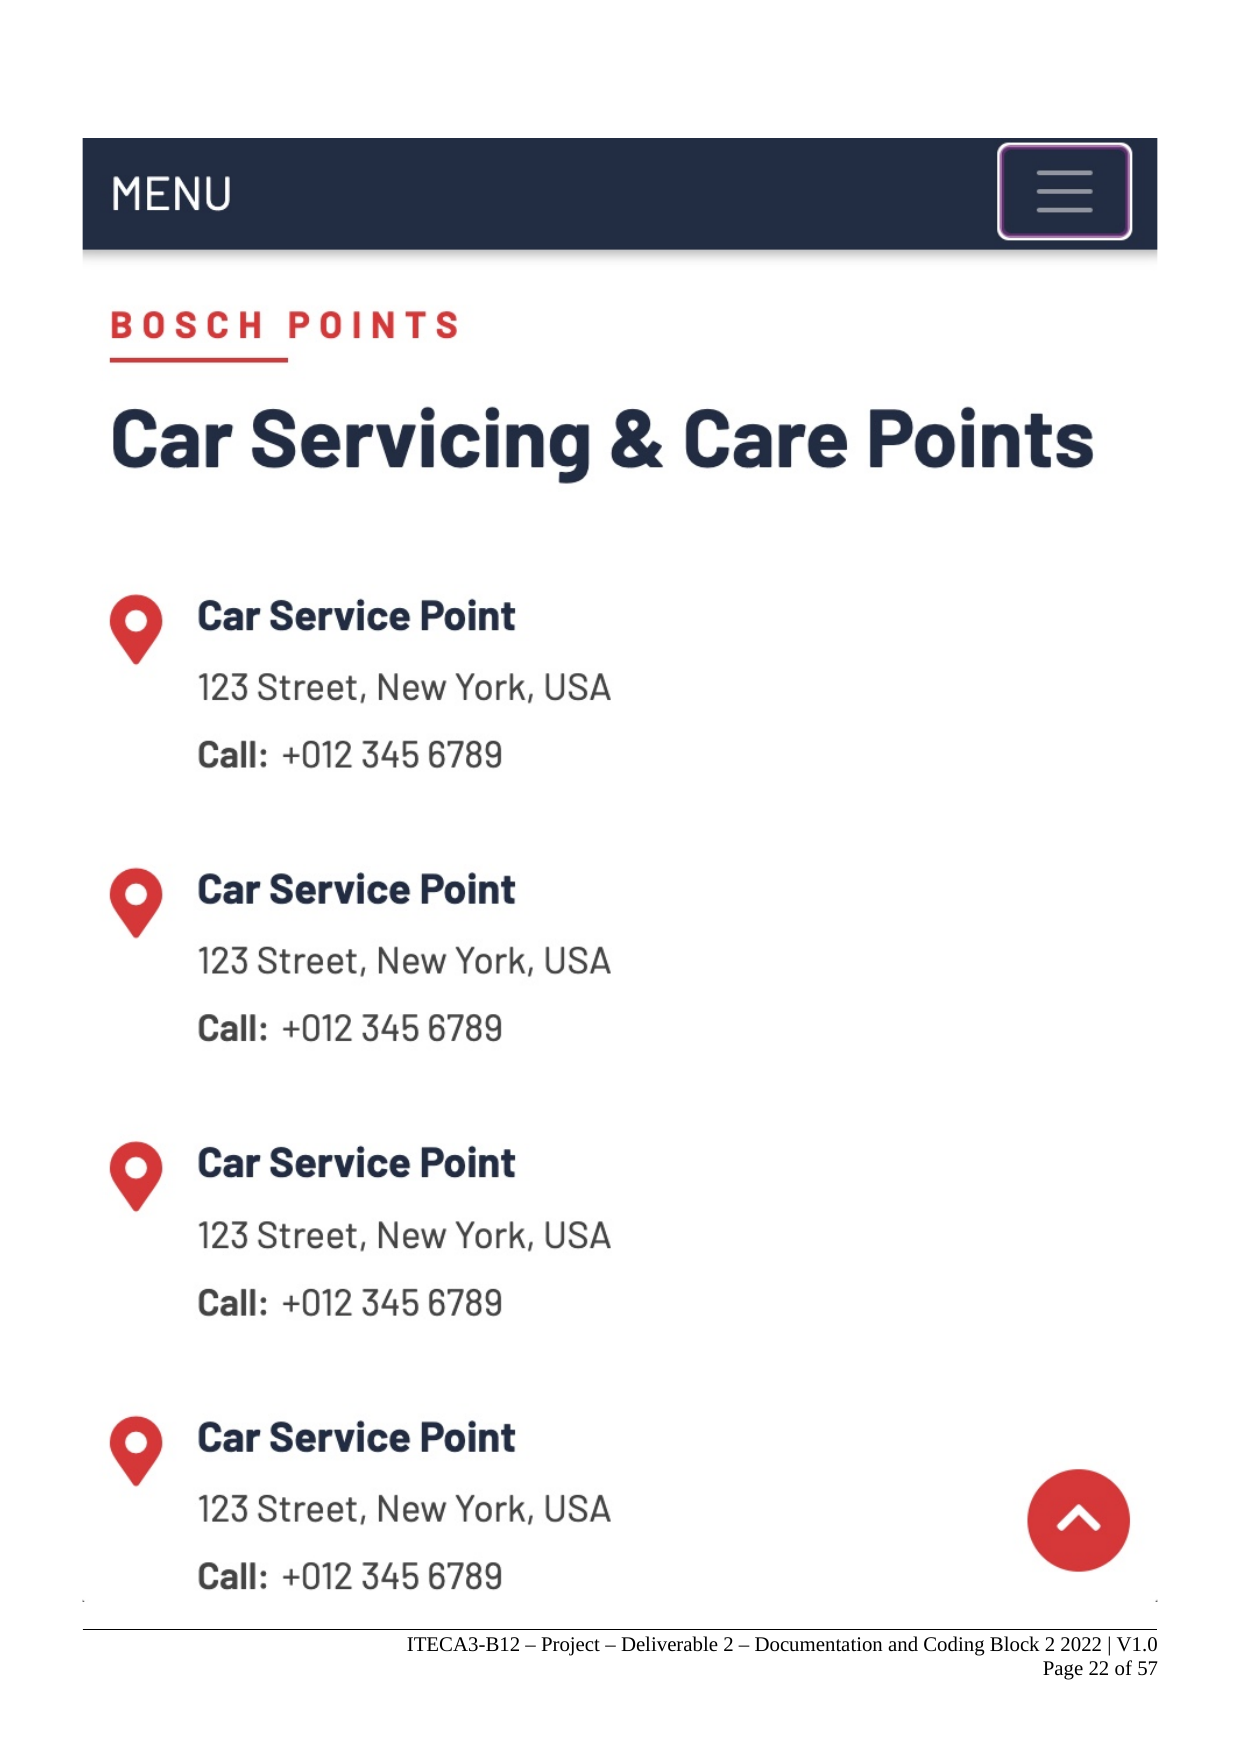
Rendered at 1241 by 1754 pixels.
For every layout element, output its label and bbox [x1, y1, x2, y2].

picture [82, 138, 1158, 1602]
